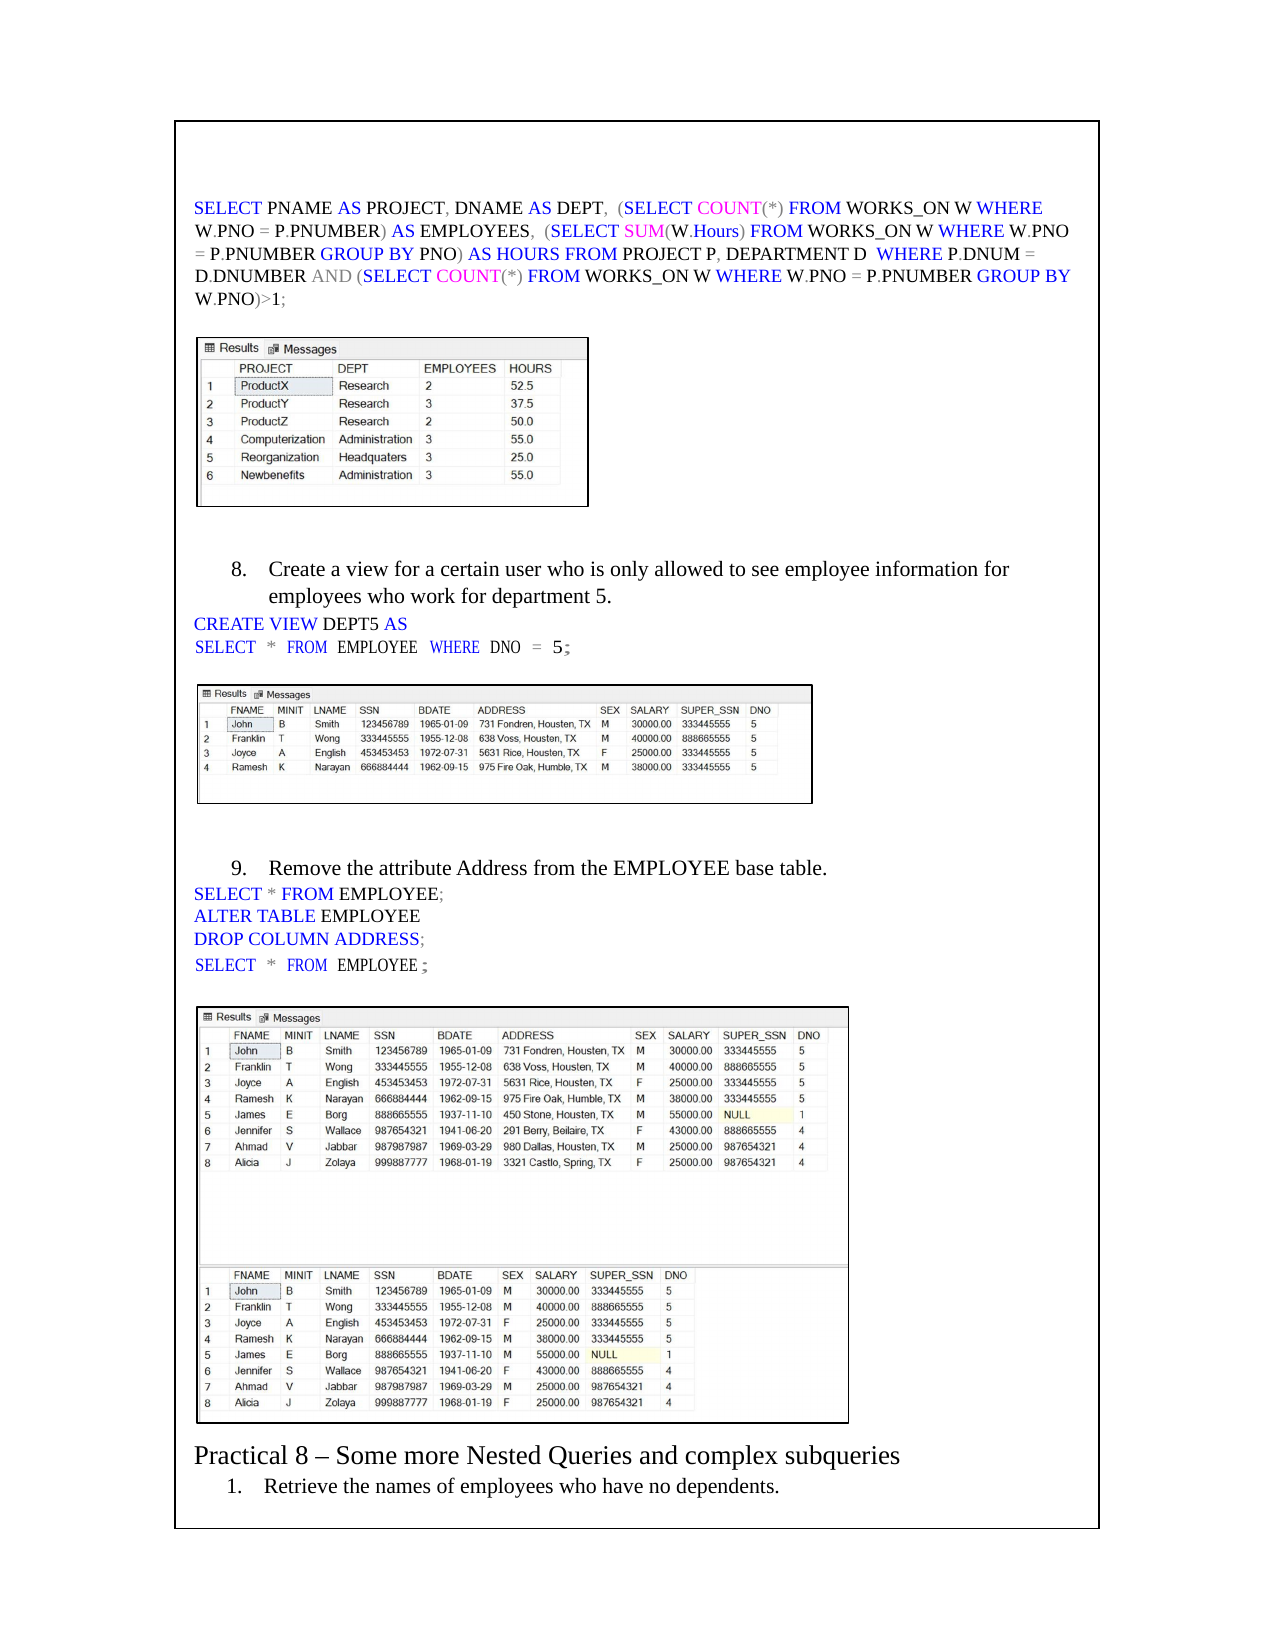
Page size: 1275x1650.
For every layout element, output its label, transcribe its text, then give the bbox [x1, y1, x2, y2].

list Create a view for a certain user who is only allowed to see employee information for employees who work for department 5. [231, 556, 1080, 609]
picture [198, 1008, 848, 1422]
subtitle ALTER TABLE EMPLOYEE [193, 905, 1081, 927]
text SELECT * FROM EMPLOYEE; [193, 882, 1081, 904]
list Retrieve the names of employees who have no dependents. [226, 1473, 1080, 1498]
picture [198, 338, 587, 506]
text DROP COLUMN ADDRESS; [193, 928, 1081, 950]
list Remove the attribute Address from the EMPLOYEE base table. [231, 855, 1080, 880]
picture [198, 686, 811, 803]
subtitle Practical 8 – Some more Nested Queries and complex subqueries [193, 1439, 1081, 1471]
subtitle SELECT PNAME AS PROJECT, DNAME AS DEPT, (SELECT COUNT(*) FROM WORKS_ON W WHERE W.PNO = P.PNUMBER) AS EMPLOYEES, (SELECT SUM(W.Hours) FROM WORKS_ON W WHERE W.PNO = P.PNUMBER GROUP BY PNO) AS HOURS FROM PROJECT P, DEPARTMENT D WHERE P.DNUM = D.DNUMBER AND (SELECT COUNT(*) FROM WORKS_ON W WHERE W.PNO = P.PNUMBER GROUP BY W.PNO)>1; [193, 197, 1081, 309]
text CREATE VIEW DEPT5 AS [193, 613, 1081, 635]
